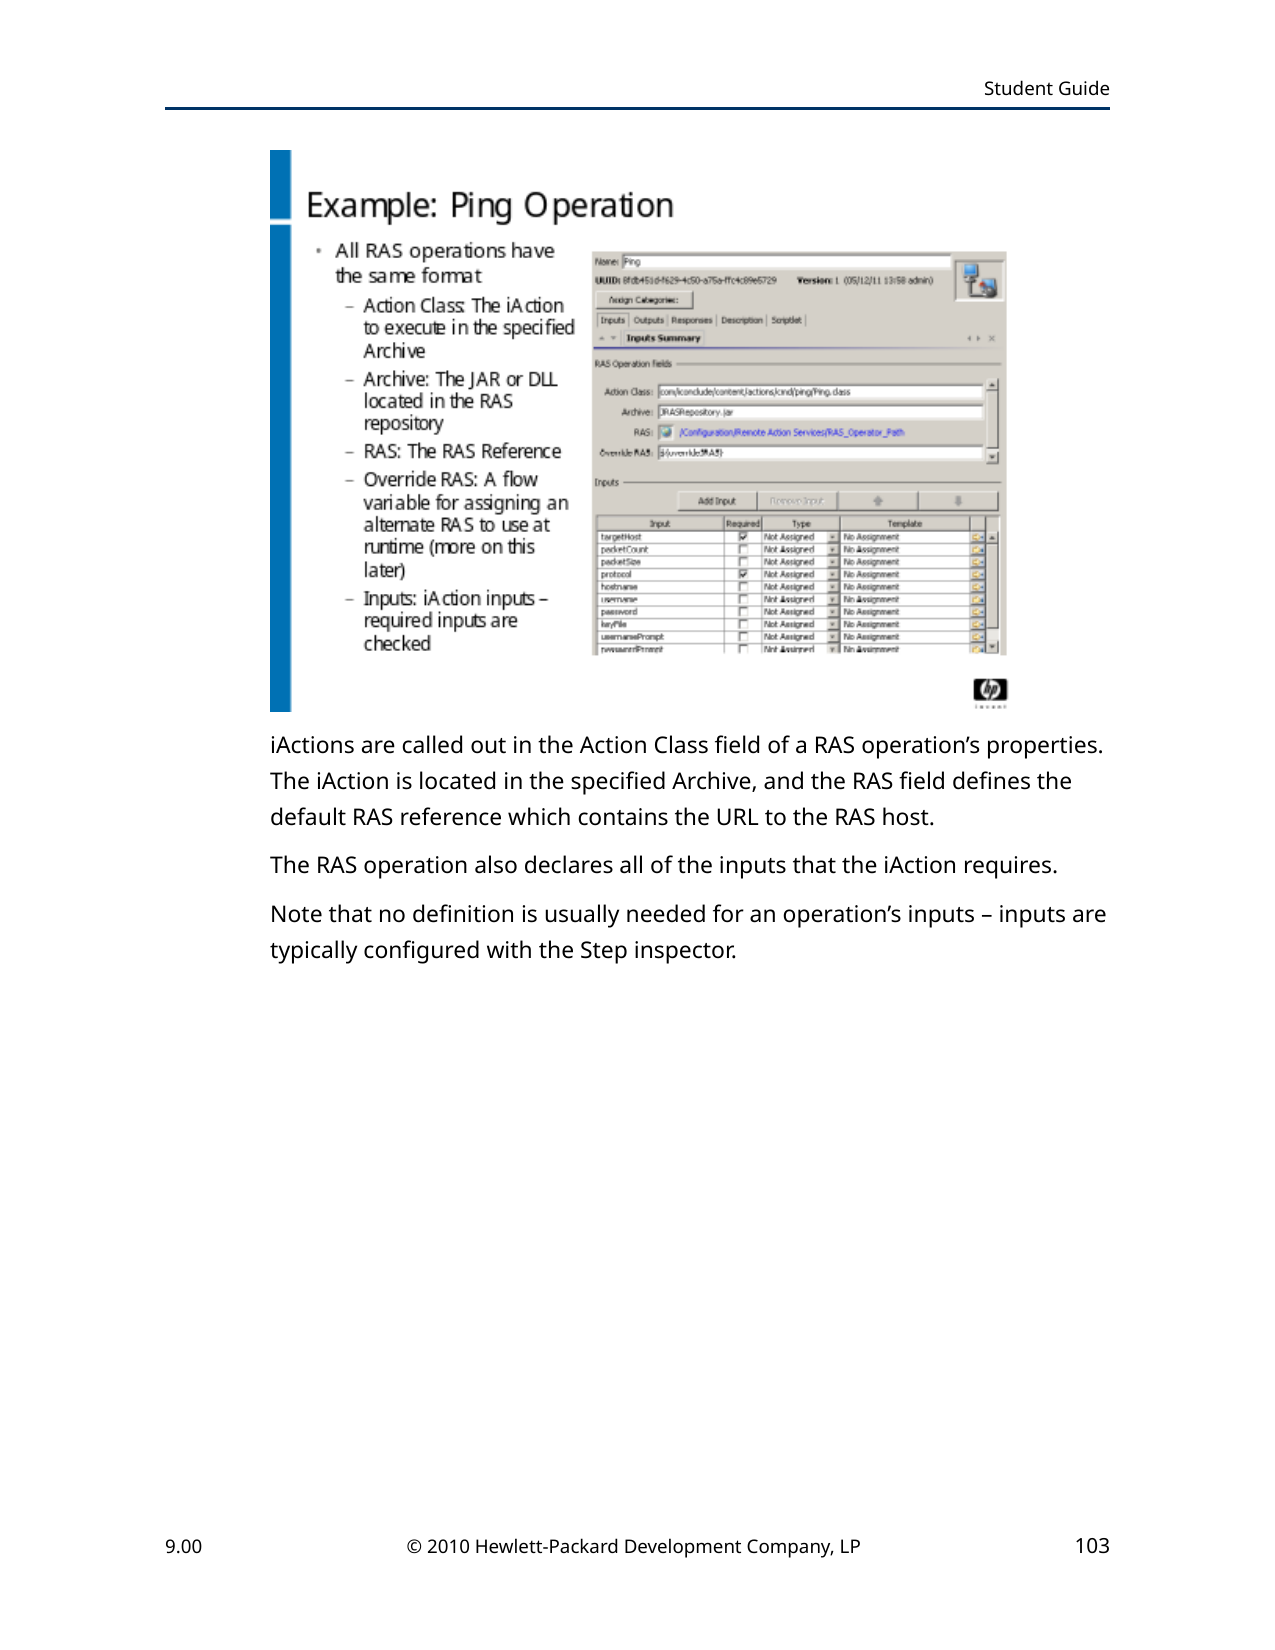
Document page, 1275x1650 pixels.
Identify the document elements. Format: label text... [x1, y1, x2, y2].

text iActions are called out in the Action Class field of a RAS operation’s properties. The iAction is located in the specified Archive, and the RAS field defines the default RAS reference which contains the URL to the RAS host. [270, 729, 1110, 832]
text Note that no definition is usually needed for an operation’s inputs – inputs are typically configured with the Step inspector. [270, 898, 1110, 965]
text The RAS operation also declares all of the inputs that the iAction requires. [270, 849, 1110, 881]
